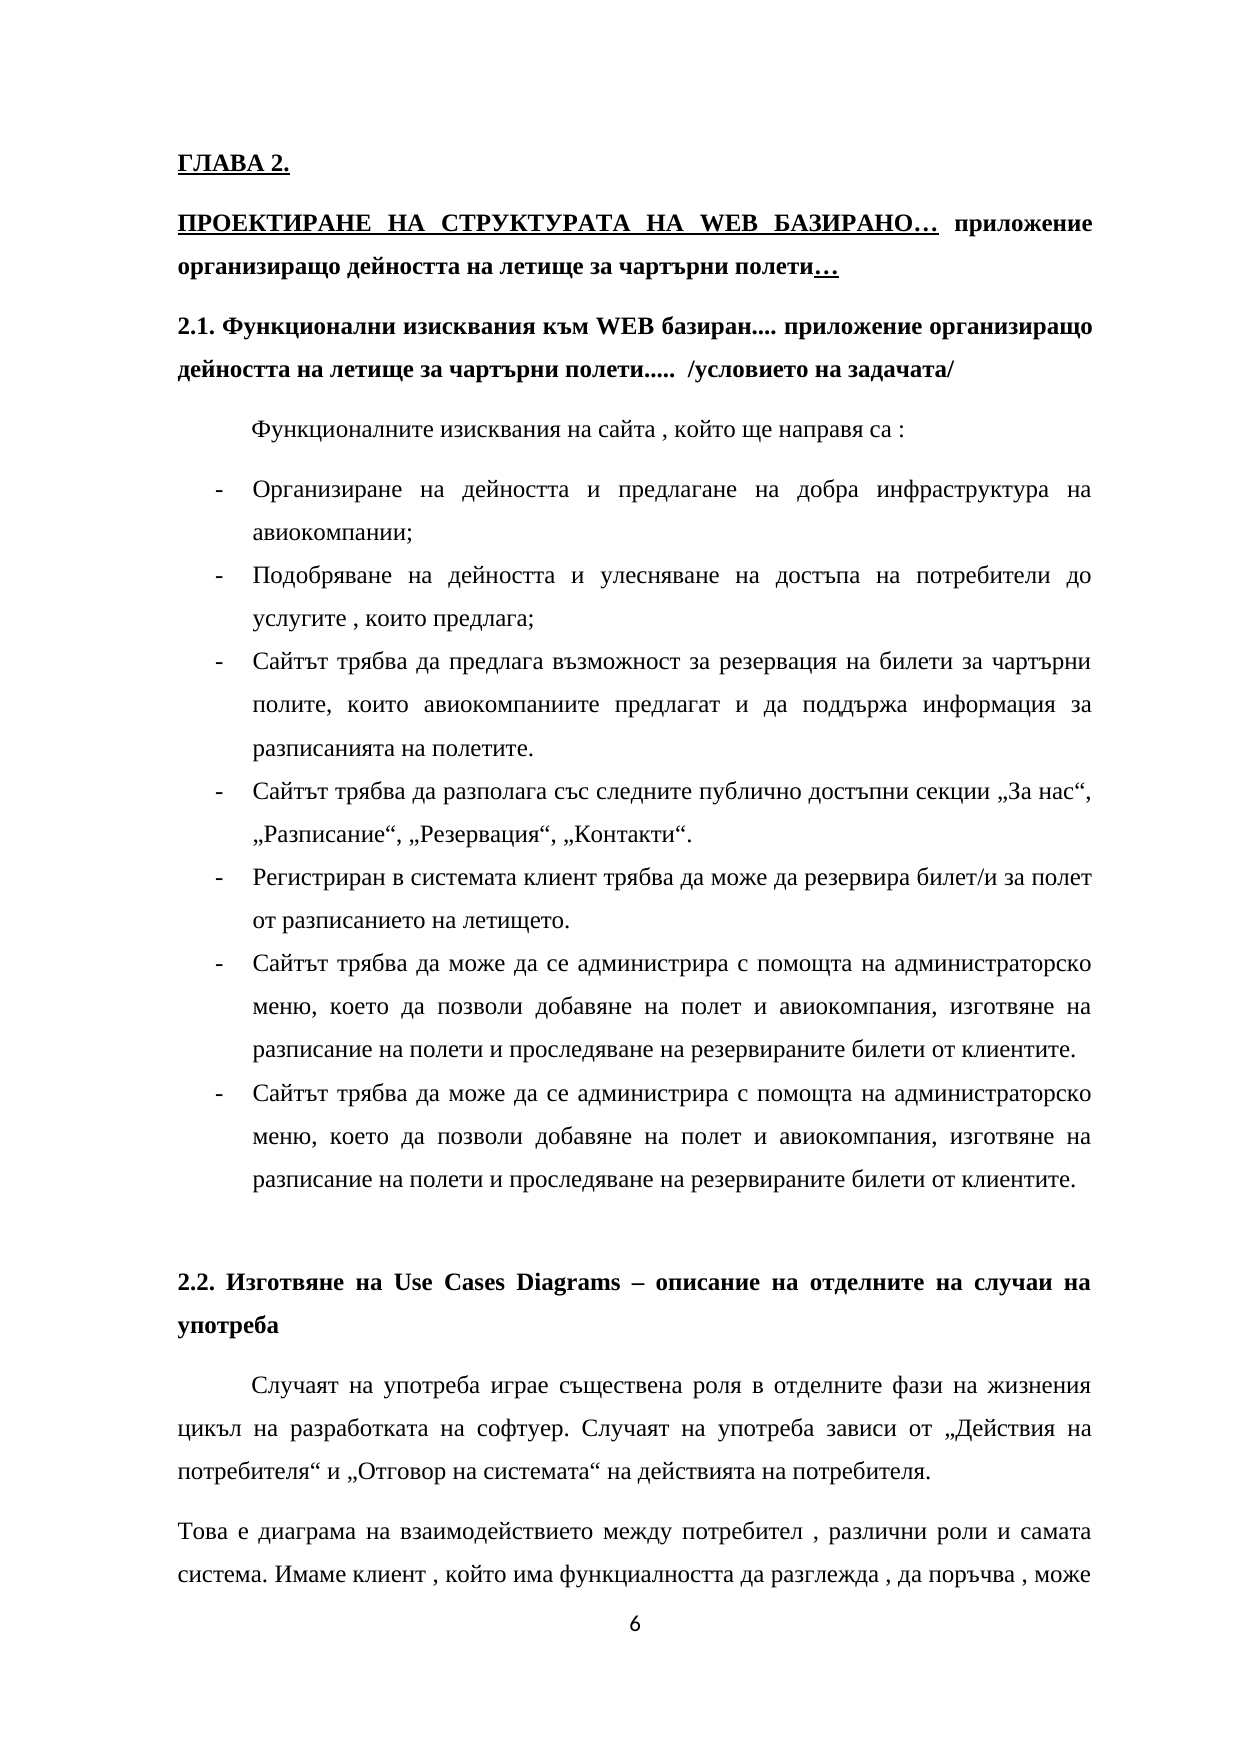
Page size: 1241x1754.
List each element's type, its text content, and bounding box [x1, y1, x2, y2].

list Сайтът трябва да разполага със следните публично достъпни секции „За нас“, „Разписание“, „Резервация“, „Контакти“. [215, 776, 1092, 848]
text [177, 1516, 1092, 1588]
list Сайтът трябва да може да се администрира с помощта на администраторско меню, което да позволи добавяне на полет и авиокомпания, изготвяне на разписание на полети и проследяване на резервираните билети от клиентите. [215, 948, 1092, 1063]
text 2.2. Изготвяне на Use Cases Diagrams – описание на отделните на случаи на употреба [177, 1267, 1092, 1339]
list Сайтът трябва да може да се администрира с помощта на администраторско меню, което да позволи добавяне на полет и авиокомпания, изготвяне на разписание на полети и проследяване на резервираните билети от клиентите. [215, 1078, 1092, 1193]
text Функционалните изисквания на сайта , който ще направя са : [177, 414, 1092, 443]
list Подобряване на дейността и улесняване на достъпа на потребители до услугите , които предлага; [215, 560, 1092, 632]
list Сайтът трябва да предлага възможност за резервация на билети за чартърни полите, които авиокомпаниите предлагат и да поддържа информация за разписанията на полетите. [215, 646, 1092, 761]
list Регистриран в системата клиент трябва да може да резервира билет/и за полет от разписанието на летището. [215, 862, 1092, 934]
text ПРОЕКТИРАНЕ НА СТРУКТУРАТА НА WEB БАЗИРАНО… приложение организиращо дейността на летище за чартърни полети… [177, 208, 1092, 280]
text ГЛАВА 2. [177, 148, 1092, 177]
list Организиране на дейността и предлагане на добра инфраструктура на авиокомпании; [215, 474, 1092, 546]
text 2.1. Функционални изисквания към WEB базиран.... приложение организиращо дейността на летище за чартърни полети..... /условието на задачата/ [177, 311, 1092, 383]
text Случаят на употреба играе съществена роля в отделните фази на жизнения цикъл на разработката на софтуер. Случаят на употреба зависи от „Действия на потребителя“ и „Отговор на системата“ на действията на потребителя. [177, 1370, 1092, 1485]
